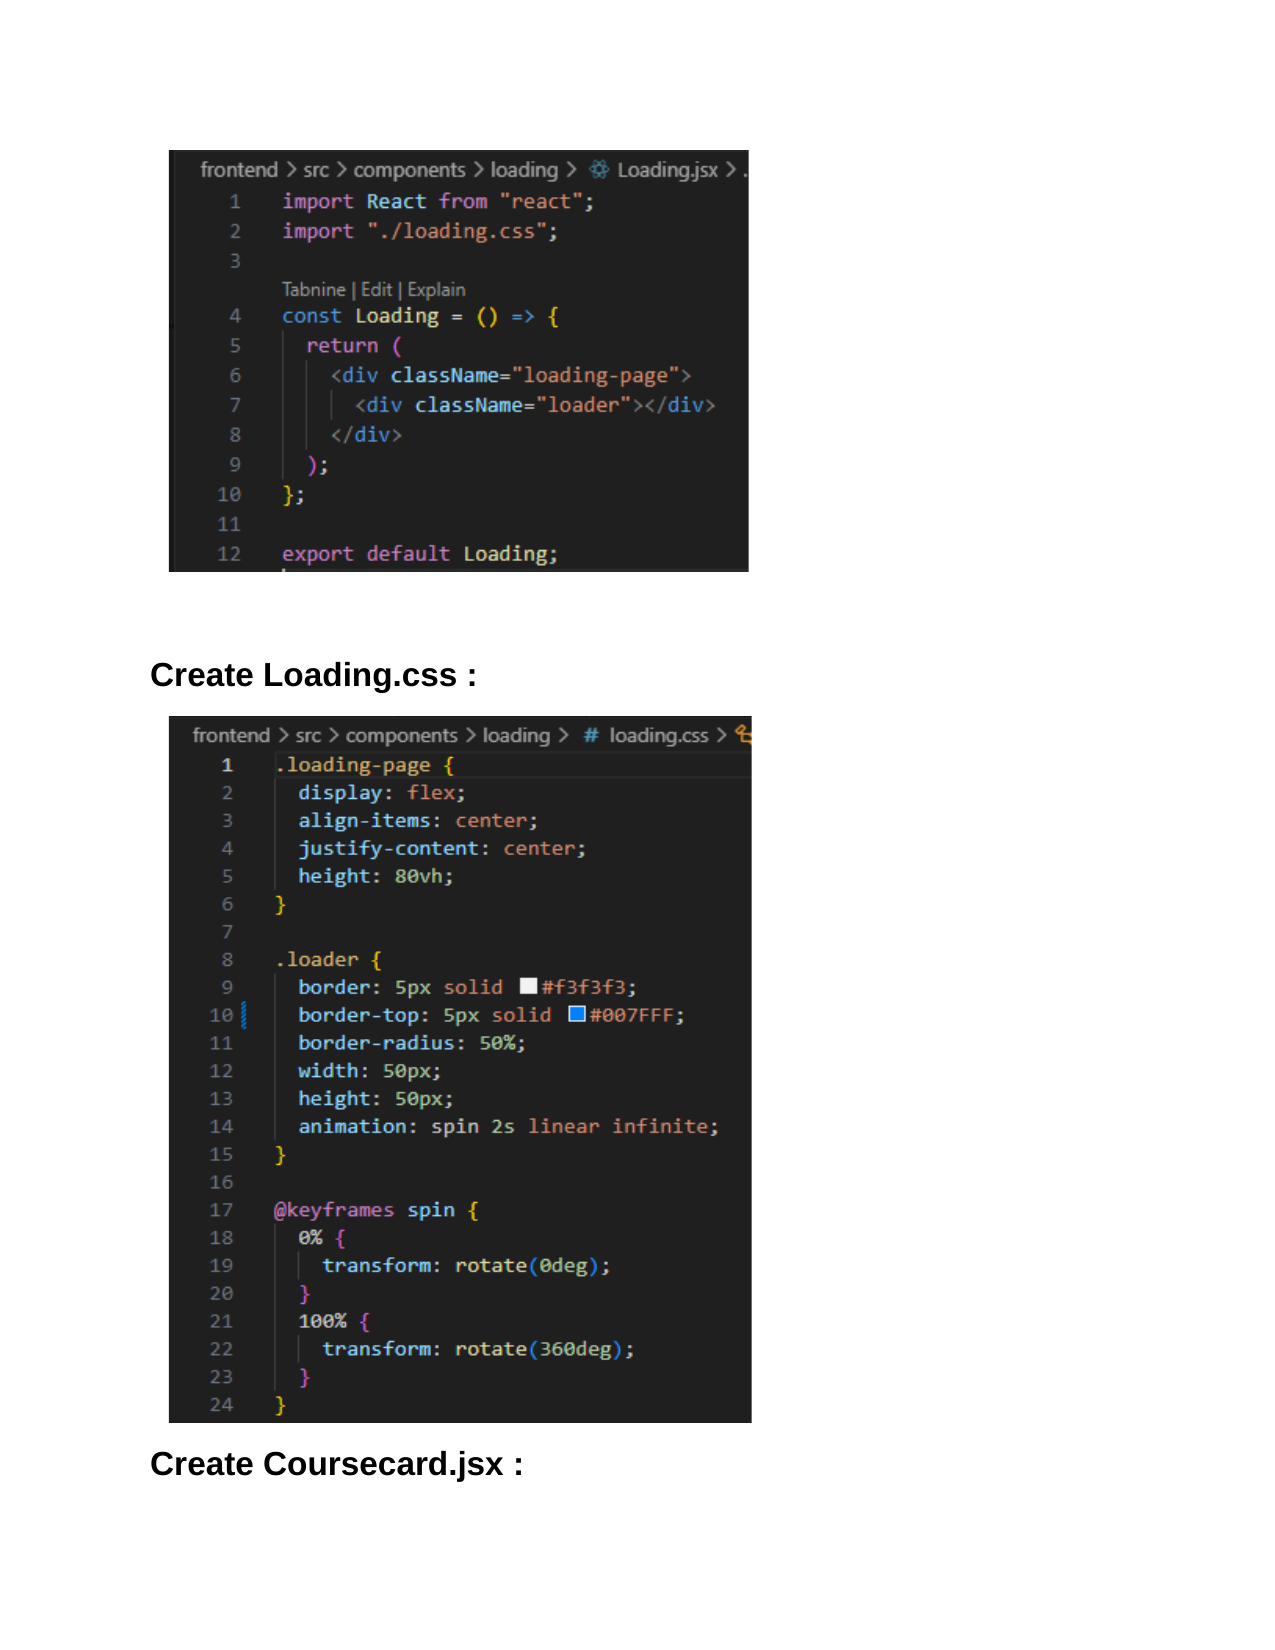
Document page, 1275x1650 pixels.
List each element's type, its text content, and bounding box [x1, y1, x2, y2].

text Create Coursecard.jsx : [150, 1444, 1125, 1483]
text Create Loading.css : [150, 655, 1125, 694]
